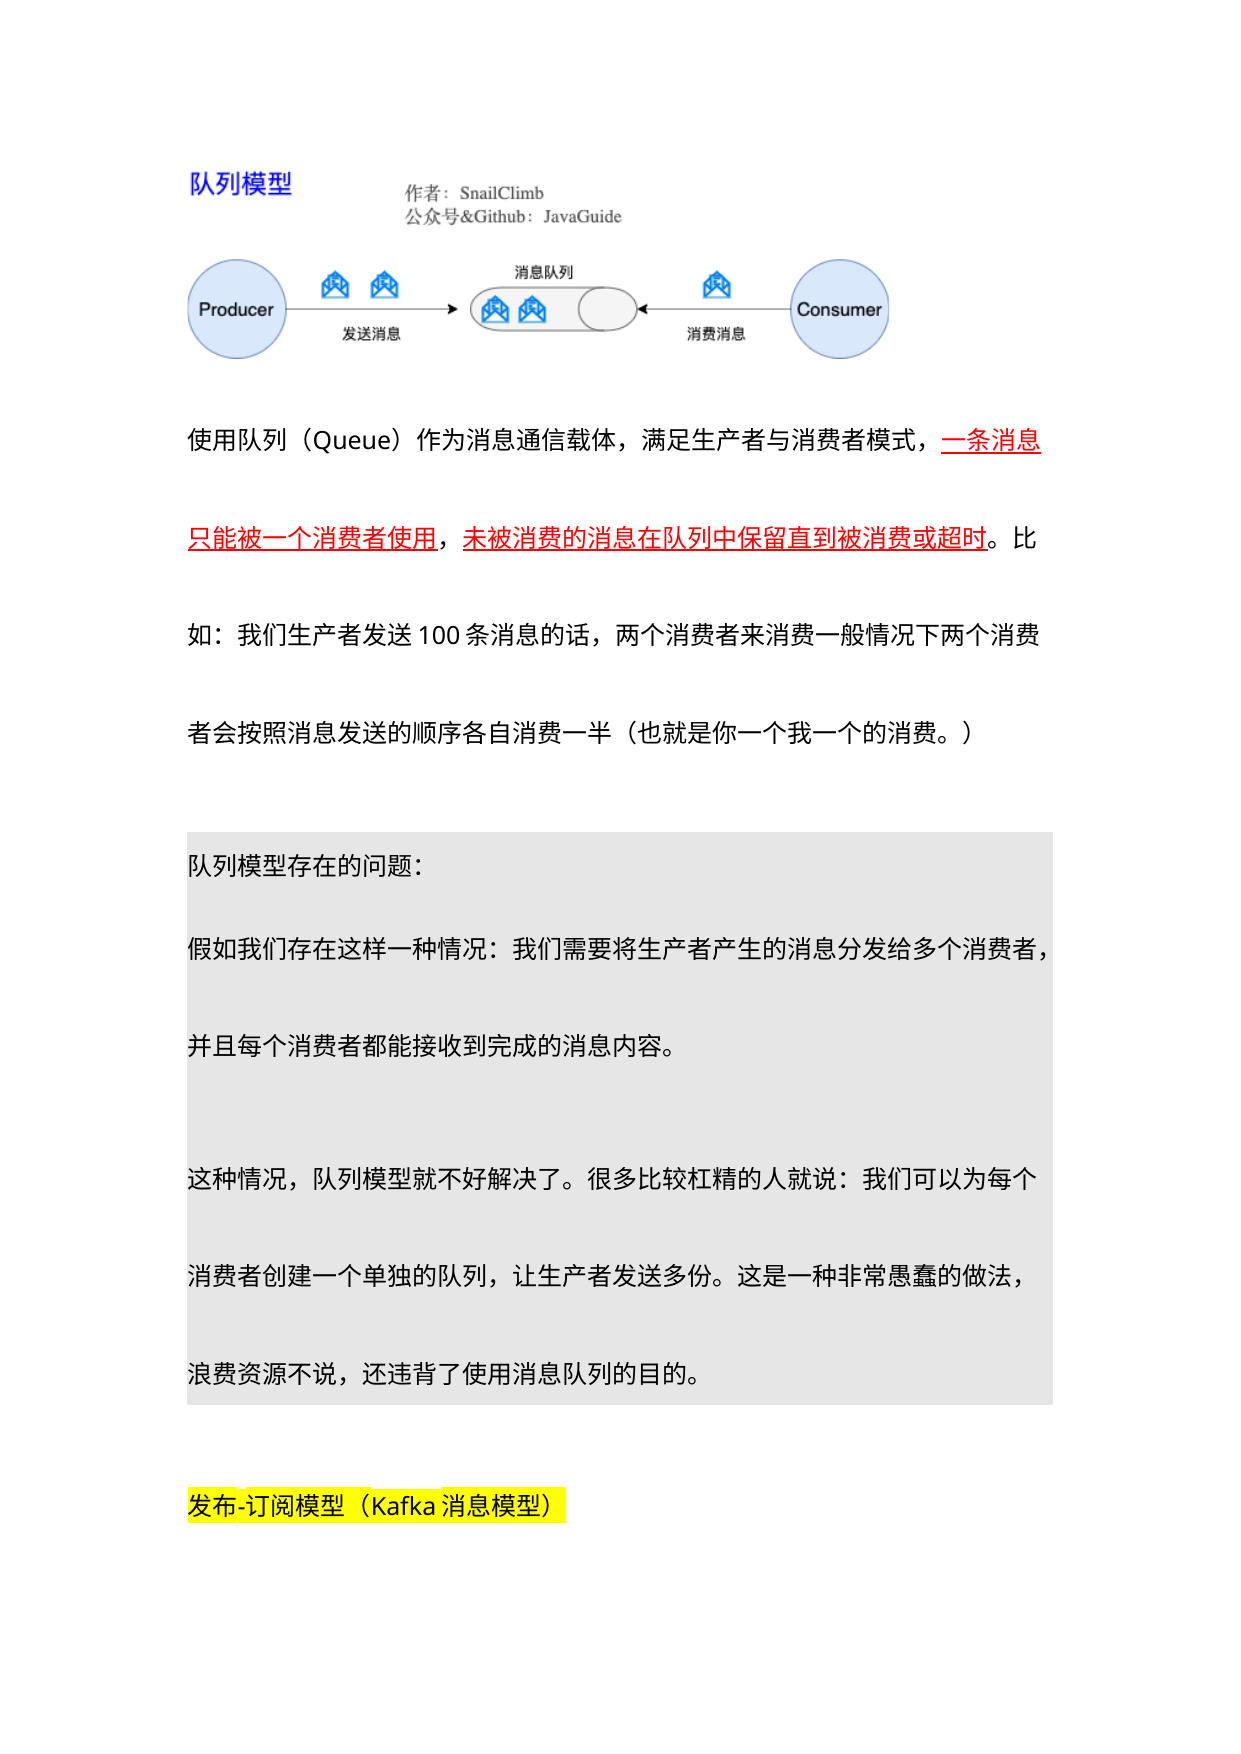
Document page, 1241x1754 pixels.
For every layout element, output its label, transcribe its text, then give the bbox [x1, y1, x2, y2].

text 这种情况，队列模型就不好解决了。很多比较杠精的人就说：我们可以为每个消费者创建一个单独的队列，让生产者发送多份。这是一种非常愚蠢的做法，浪费资源不说，还违背了使用消息队列的目的。 [187, 1145, 1053, 1405]
picture [187, 162, 890, 359]
text 发布-订阅模型（Kafka消息模型） [187, 1472, 1053, 1537]
text 使用队列（Queue）作为消息通信载体，满足生产者与消费者模式，一条消息只能被一个消费者使用，未被消费的消息在队列中保留直到被消费或超时。比如：我们生产者发送100条消息的话，两个消费者来消费一般情况下两个消费者会按照消息发送的顺序各自消费一半（也就是你一个我一个的消费。） [187, 406, 1053, 764]
text 假如我们存在这样一种情况：我们需要将生产者产生的消息分发给多个消费者，并且每个消费者都能接收到完成的消息内容。 [187, 915, 1053, 1077]
text 队列模型存在的问题： [187, 832, 1053, 897]
